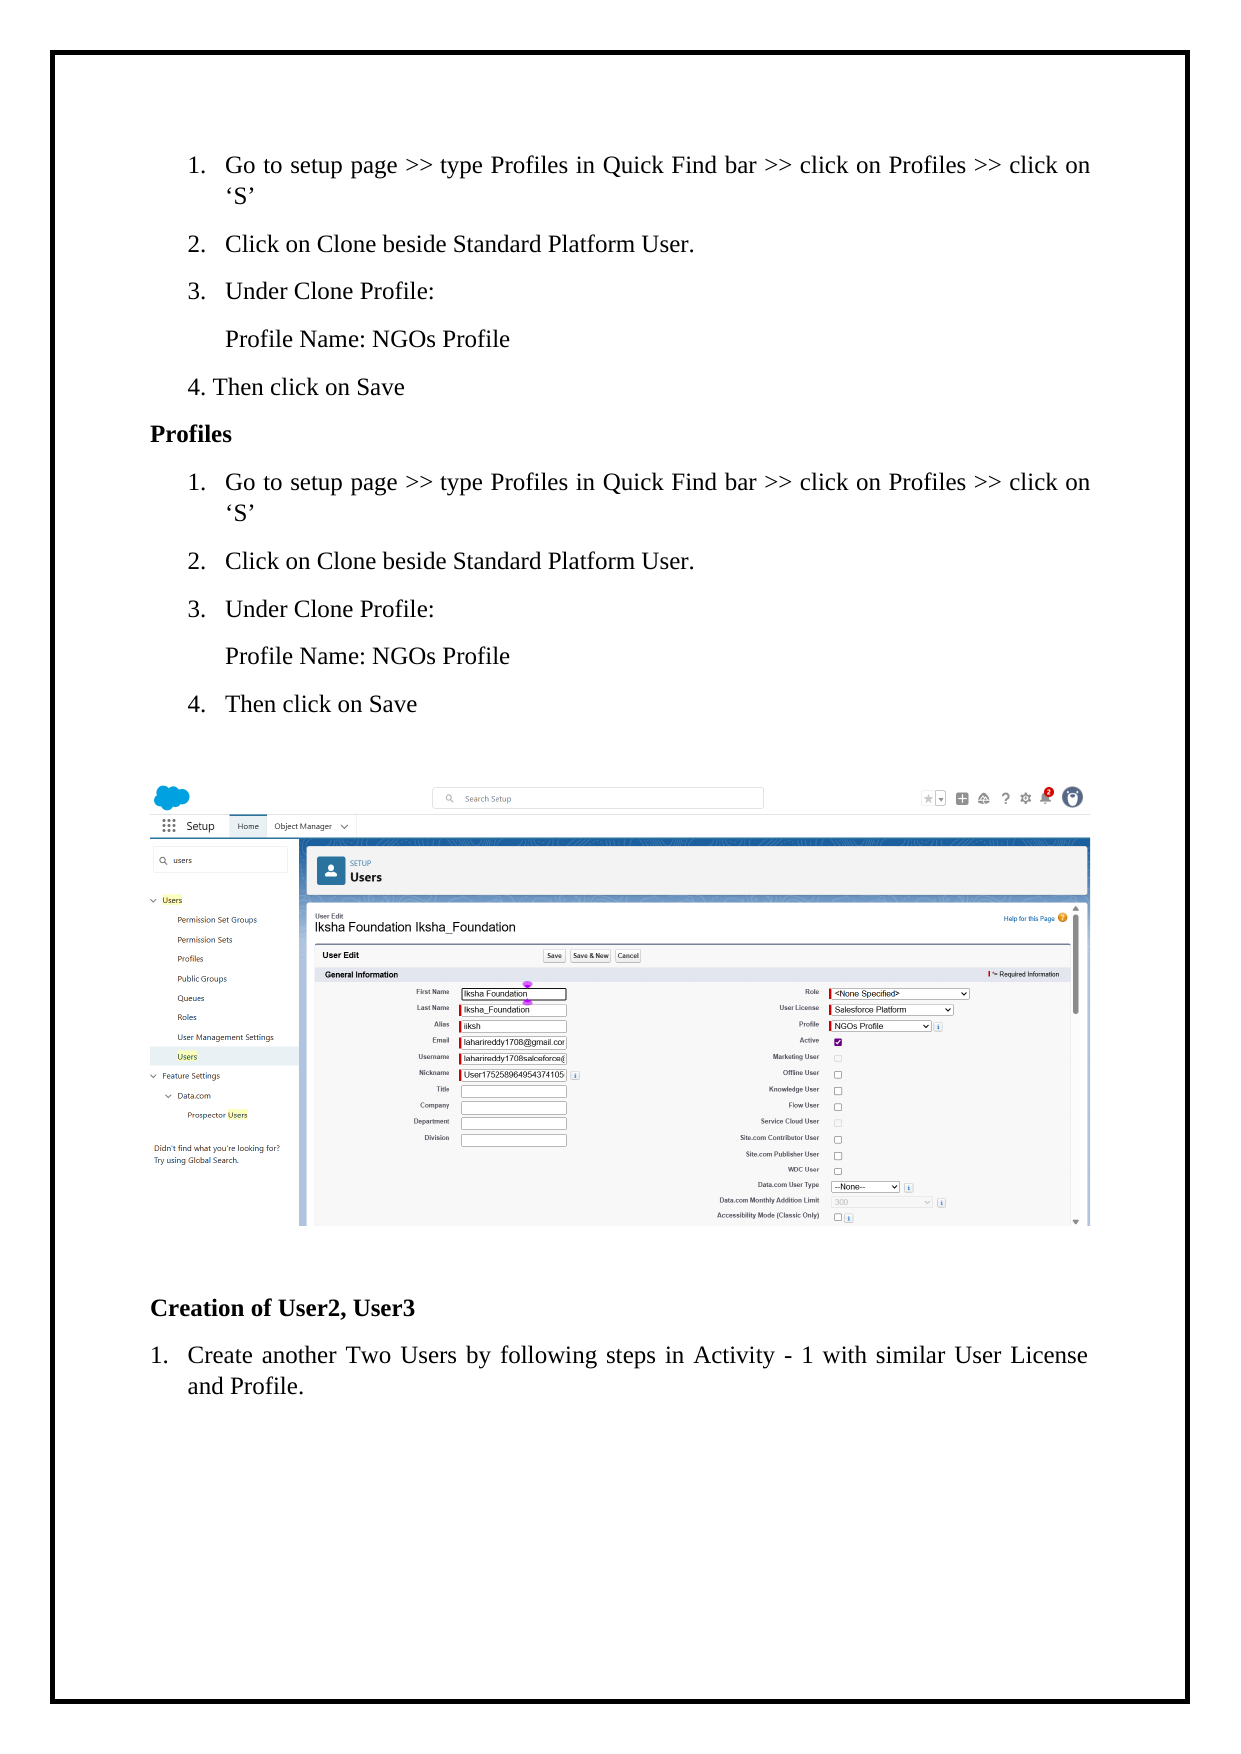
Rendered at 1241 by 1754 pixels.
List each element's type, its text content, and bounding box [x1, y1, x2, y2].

list Go to setup page >> type Profiles in Quick Find bar >> click on Profiles >> click on ‘S’ [187, 467, 1090, 527]
text 4. Then click on Save [187, 372, 1090, 401]
list Click on Clone beside Standard Platform User. [187, 229, 1090, 257]
text Profile Name: NGOs Profile [150, 324, 1090, 353]
text 4. Then click on Save [150, 689, 1090, 718]
text Profiles [150, 419, 1090, 448]
list Under Clone Profile: [187, 594, 1090, 622]
list Create another Two Users by following steps in Activity - 1 with similar User License and Profile. [150, 1340, 1090, 1400]
text Creation of User2, User3 [150, 1293, 1090, 1321]
list Under Clone Profile: [187, 276, 1090, 305]
list Click on Clone beside Standard Platform User. [187, 546, 1090, 575]
text Profile Name: NGOs Profile [150, 641, 1090, 670]
picture [150, 784, 1091, 1226]
list Go to setup page >> type Profiles in Quick Find bar >> click on Profiles >> click on ‘S’ [187, 150, 1090, 210]
